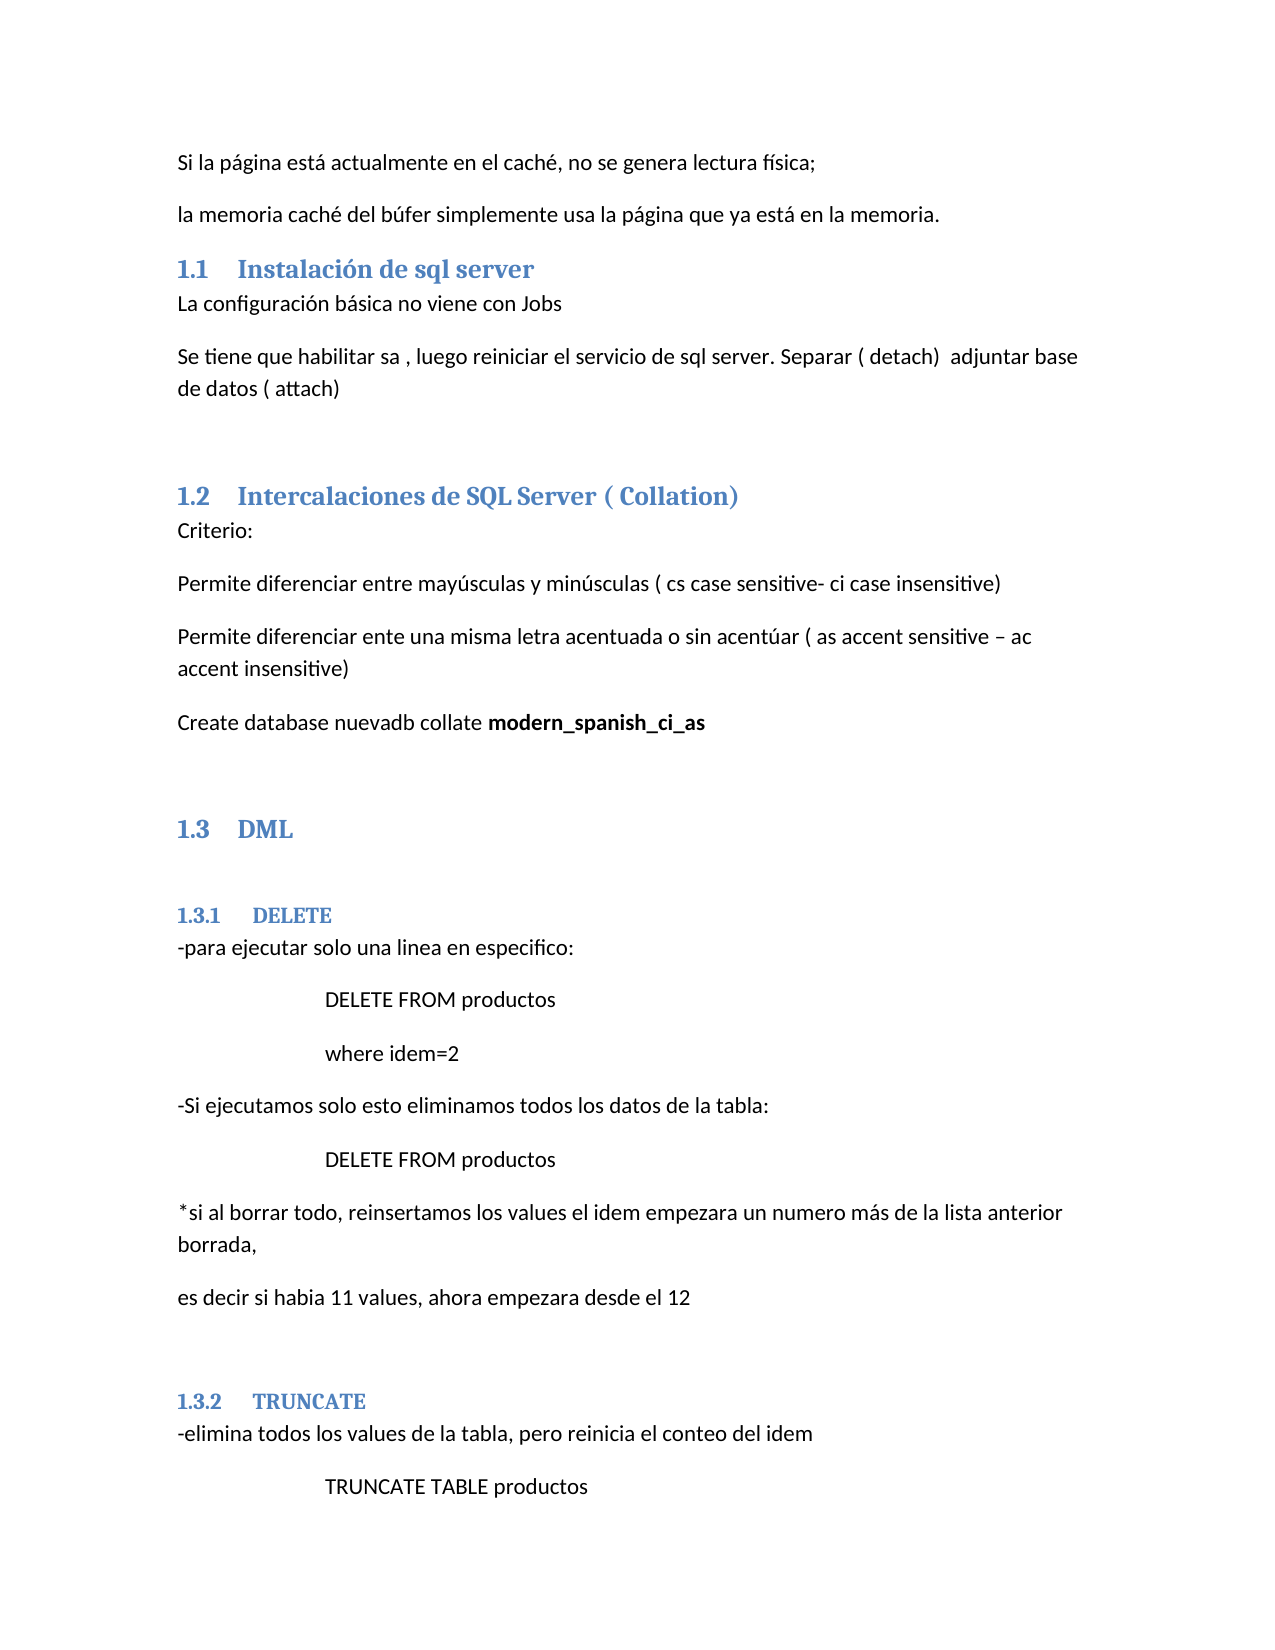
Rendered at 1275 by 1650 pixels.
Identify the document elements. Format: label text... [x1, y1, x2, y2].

text la memoria caché del búfer simplemente usa la página que ya está en la memoria. [177, 201, 1098, 229]
text -para ejecutar solo una linea en especifico: [177, 933, 1098, 961]
subtitle Intercalaciones de SQL Server ( Collation) [177, 481, 1098, 512]
text Si la página está actualmente en el caché, no se genera lectura física; [177, 148, 1098, 176]
text Se tiene que habilitar sa , luego reiniciar el servicio de sql server. Separar ( detach) adjuntar base de datos ( attach) [177, 342, 1098, 403]
subtitle DML [177, 814, 1098, 845]
subtitle Instalación de sql server [177, 254, 1098, 285]
text es decir si habia 11 values, ahora empezara desde el 12 [177, 1283, 1098, 1311]
text -elimina todos los values de la tabla, pero reinicia el conteo del idem [177, 1419, 1098, 1447]
subtitle DELETE [177, 902, 1098, 929]
text *si al borrar todo, reinsertamos los values el idem empezara un numero más de la lista anterior borrada, [177, 1198, 1098, 1258]
text Create database nuevadb collate modern_spanish_ci_as [177, 708, 1098, 736]
text -Si ejecutamos solo esto eliminamos todos los datos de la tabla: [177, 1092, 1098, 1120]
text DELETE FROM productos [177, 986, 1098, 1014]
subtitle TRUNCATE [177, 1389, 1098, 1415]
text La configuración básica no viene con Jobs [177, 289, 1098, 317]
text Criterio: [177, 516, 1098, 544]
text TRUNCATE TABLE productos [177, 1472, 1098, 1500]
text where idem=2 [177, 1039, 1098, 1067]
text Permite diferenciar ente una misma letra acentuada o sin acentúar ( as accent sensitive – ac accent insensitive) [177, 622, 1098, 683]
text DELETE FROM productos [177, 1145, 1098, 1173]
text Permite diferenciar entre mayúsculas y minúsculas ( cs case sensitive- ci case insensitive) [177, 569, 1098, 597]
